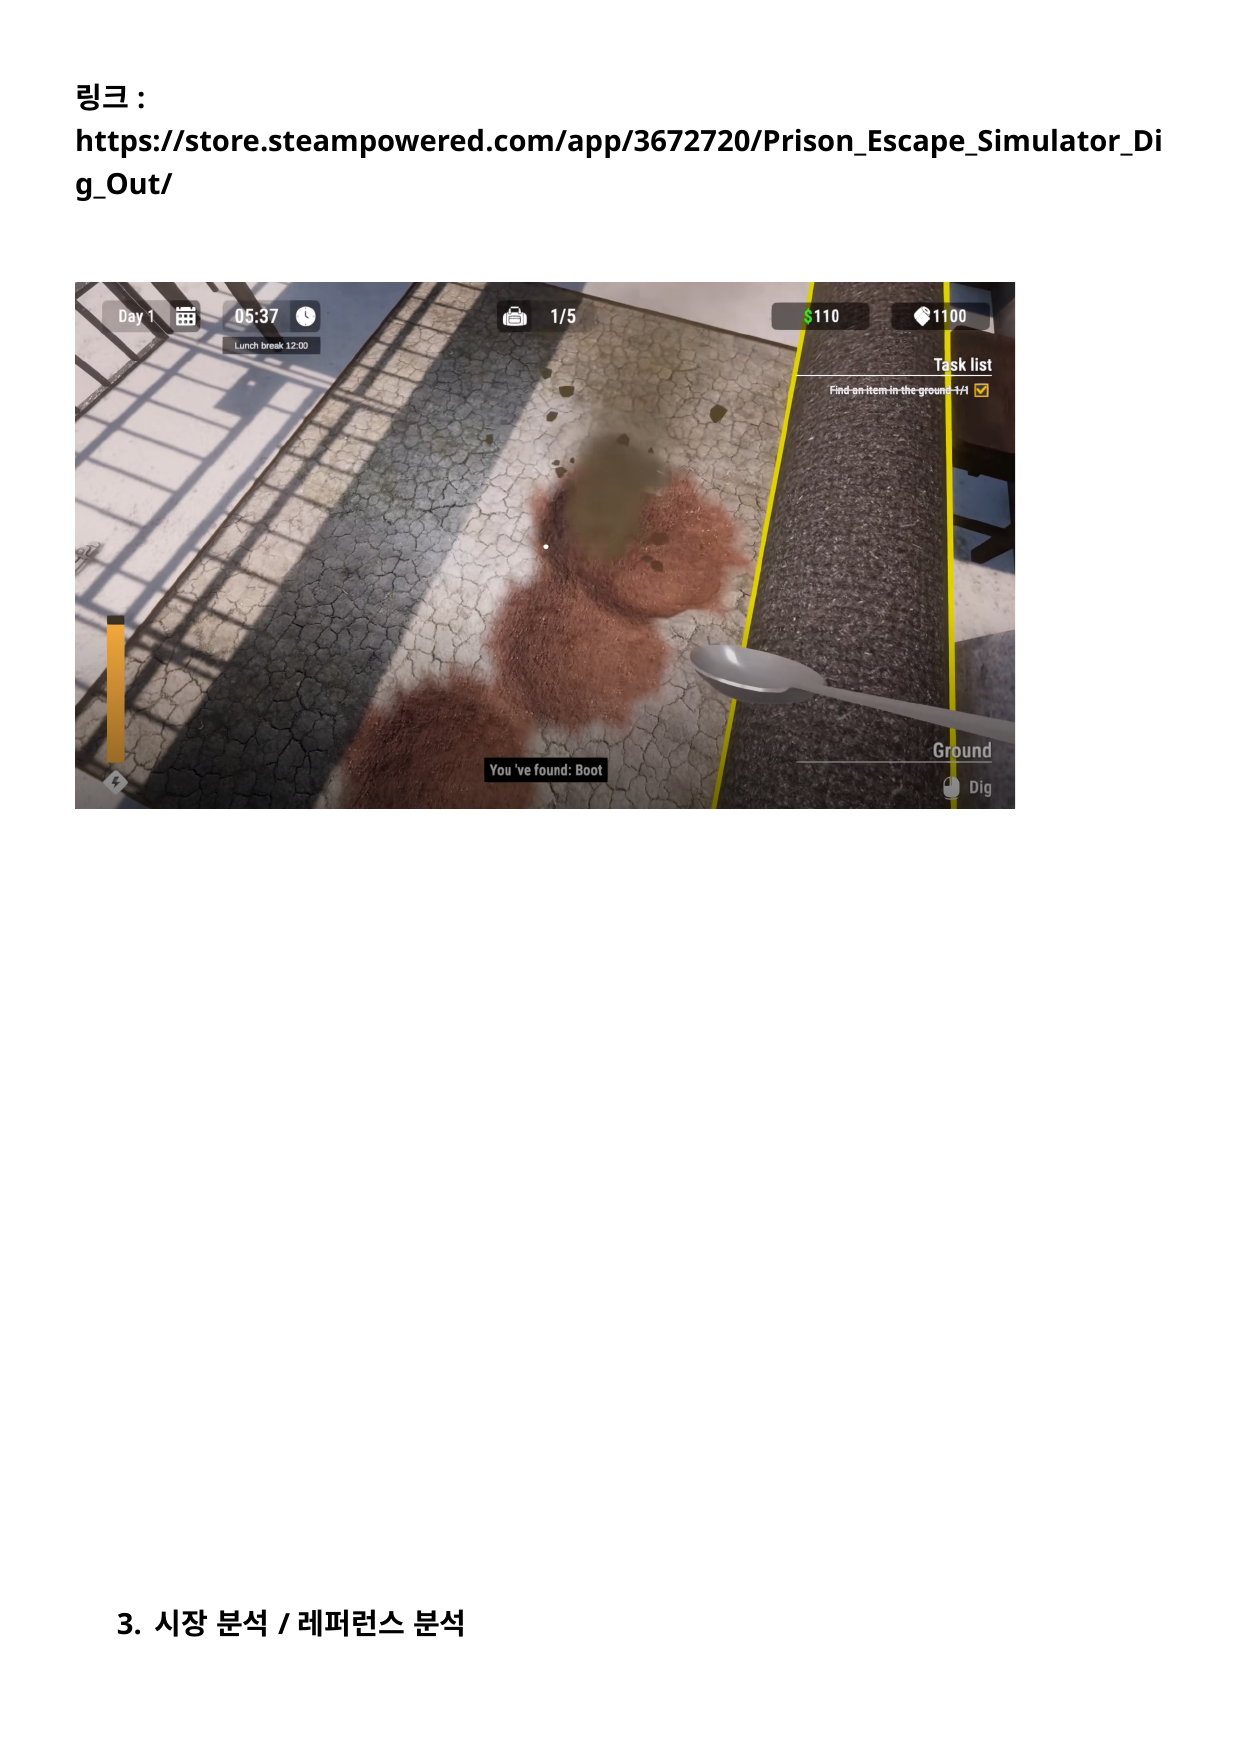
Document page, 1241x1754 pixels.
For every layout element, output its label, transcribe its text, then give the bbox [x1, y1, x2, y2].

list 시장 분석 / 레퍼런스 분석 [117, 1601, 1165, 1643]
picture [75, 282, 1016, 809]
text 링크 : https://store.steampowered.com/app/3672720/Prison_Escape_Simulator_Dig_Out/ [75, 75, 1165, 203]
